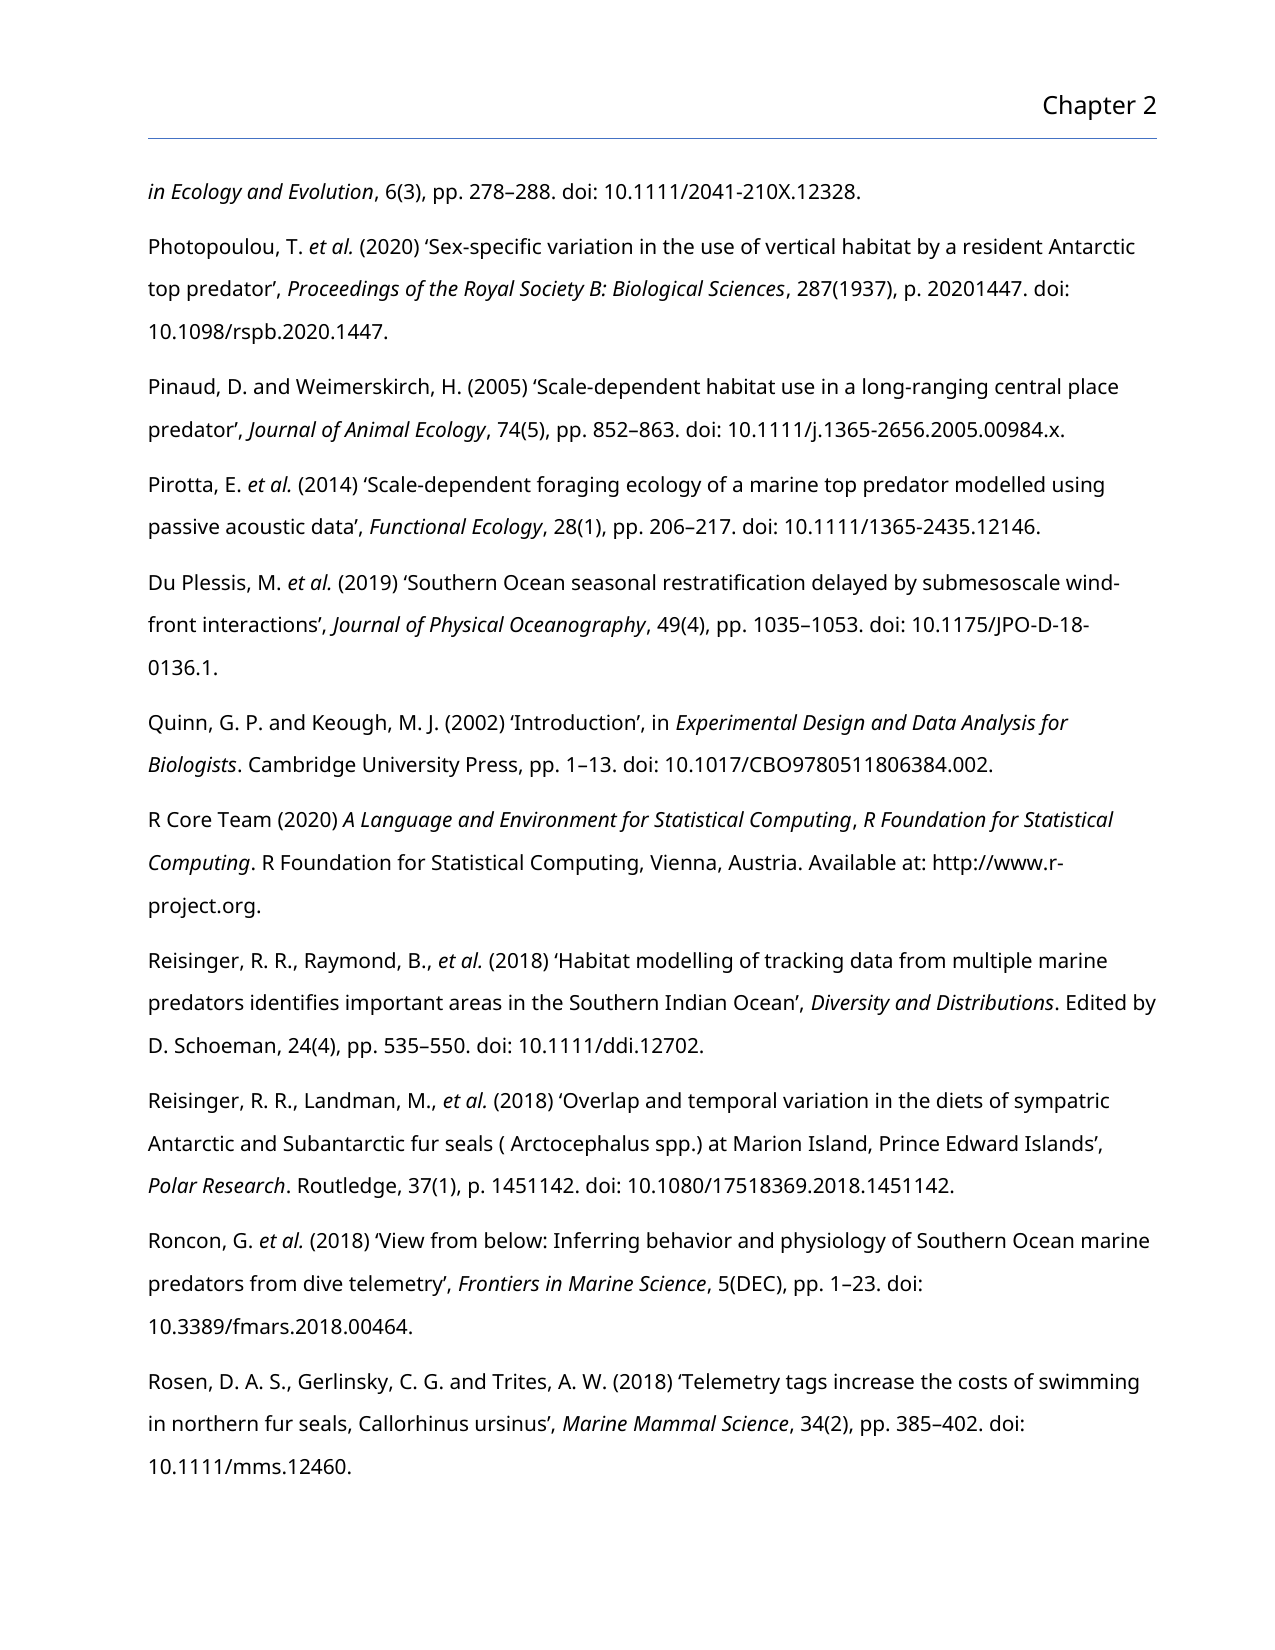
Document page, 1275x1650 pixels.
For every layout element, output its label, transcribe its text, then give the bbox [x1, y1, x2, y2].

text Reisinger, R. R., Raymond, B., et al. (2018) ‘Habitat modelling of tracking data from multiple marine predators identifies important areas in the Southern Indian Ocean’, Diversity and Distributions. Edited by D. Schoeman, 24(4), pp. 535–550. doi: 10.1111/ddi.12702. [148, 946, 1157, 1059]
text Rosen, D. A. S., Gerlinsky, C. G. and Trites, A. W. (2018) ‘Telemetry tags increase the costs of swimming in northern fur seals, Callorhinus ursinus’, Marine Mammal Science, 34(2), pp. 385–402. doi: 10.1111/mms.12460. [148, 1367, 1157, 1481]
text R Core Team (2020) A Language and Environment for Statistical Computing, R Foundation for Statistical Computing. R Foundation for Statistical Computing, Vienna, Austria. Available at: http://www.r-project.org. [148, 806, 1157, 919]
text Pinaud, D. and Weimerskirch, H. (2005) ‘Scale-dependent habitat use in a long-ranging central place predator’, Journal of Animal Ecology, 74(5), pp. 852–863. doi: 10.1111/j.1365-2656.2005.00984.x. [148, 372, 1157, 443]
text Quinn, G. P. and Keough, M. J. (2002) ‘Introduction’, in Experimental Design and Data Analysis for Biologists. Cambridge University Press, pp. 1–13. doi: 10.1017/CBO9780511806384.002. [148, 708, 1157, 779]
text Reisinger, R. R., Landman, M., et al. (2018) ‘Overlap and temporal variation in the diets of sympatric Antarctic and Subantarctic fur seals ( Arctocephalus spp.) at Marion Island, Prince Edward Islands’, Polar Research. Routledge, 37(1), p. 1451142. doi: 10.1080/17518369.2018.1451142. [148, 1086, 1157, 1200]
text Du Plessis, M. et al. (2019) ‘Southern Ocean seasonal restratification delayed by submesoscale wind-front interactions’, Journal of Physical Oceanography, 49(4), pp. 1035–1053. doi: 10.1175/JPO-D-18-0136.1. [148, 568, 1157, 681]
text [148, 177, 1157, 205]
text Pirotta, E. et al. (2014) ‘Scale-dependent foraging ecology of a marine top predator modelled using passive acoustic data’, Functional Ecology, 28(1), pp. 206–217. doi: 10.1111/1365-2435.12146. [148, 470, 1157, 541]
text Roncon, G. et al. (2018) ‘View from below: Inferring behavior and physiology of Southern Ocean marine predators from dive telemetry’, Frontiers in Marine Science, 5(DEC), pp. 1–23. doi: 10.3389/fmars.2018.00464. [148, 1227, 1157, 1340]
text Photopoulou, T. et al. (2020) ‘Sex-specific variation in the use of vertical habitat by a resident Antarctic top predator’, Proceedings of the Royal Society B: Biological Sciences, 287(1937), p. 20201447. doi: 10.1098/rspb.2020.1447. [148, 232, 1157, 346]
